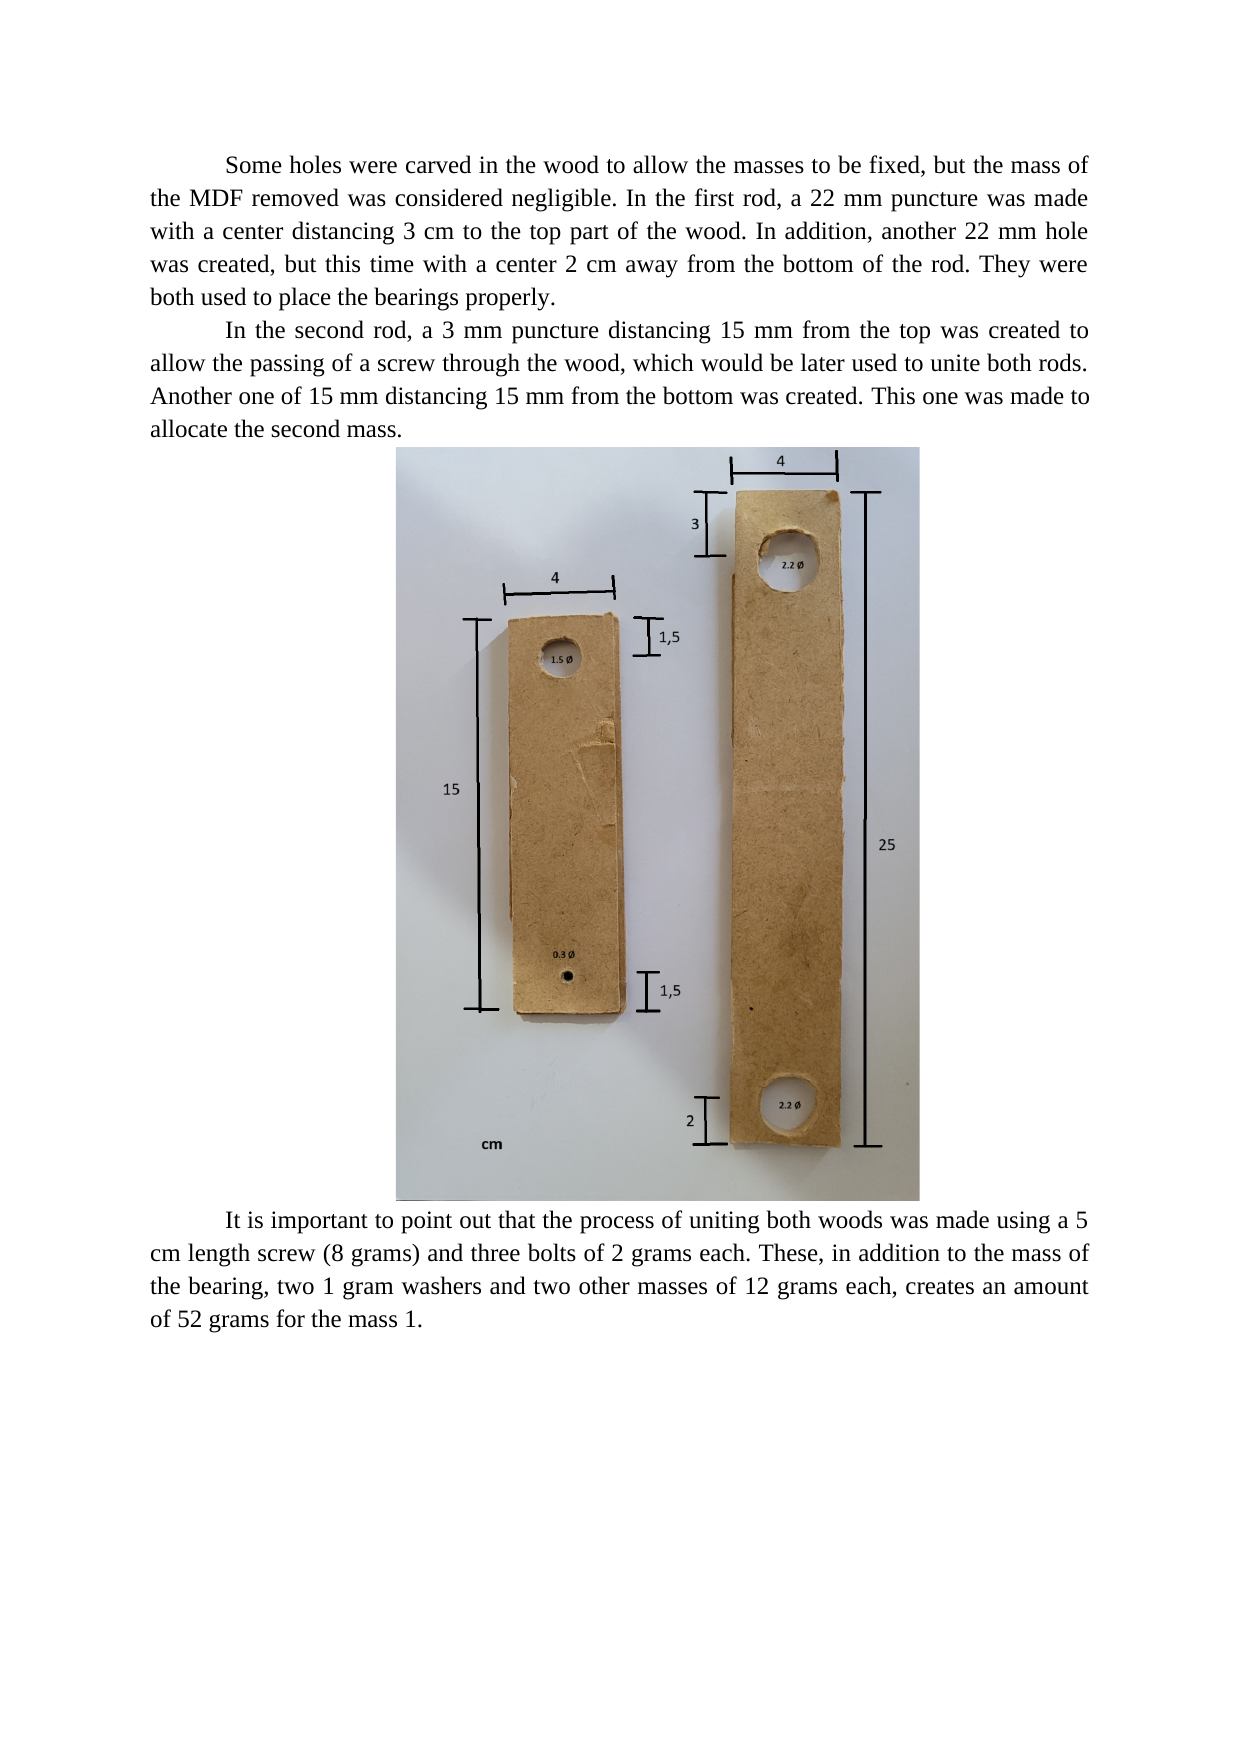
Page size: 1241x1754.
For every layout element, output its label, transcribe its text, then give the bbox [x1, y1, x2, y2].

text In the second rod, a 3 mm puncture distancing 15 mm from the top was created to allow the passing of a screw through the wood, which would be later used to unite both rods. Another one of 15 mm distancing 15 mm from the bottom was created. This one was made to allocate the second mass. [150, 315, 1090, 443]
text It is important to point out that the process of uniting both woods was made using a 5 cm length screw (8 grams) and three bolts of 2 grams each. These, in addition to the mass of the bearing, two 1 gram washers and two other masses of 12 grams each, creates an amount of 52 grams for the mass 1. [150, 1205, 1090, 1333]
text Some holes were carved in the wood to allow the masses to be fixed, but the mass of the MDF removed was considered negligible. In the first rod, a 22 mm puncture was made with a center distancing 3 cm to the top part of the wood. In addition, another 22 mm hole was created, but this time with a center 2 cm away from the bottom of the rod. They were both used to place the bearings properly. [150, 150, 1090, 311]
picture [395, 447, 920, 1201]
